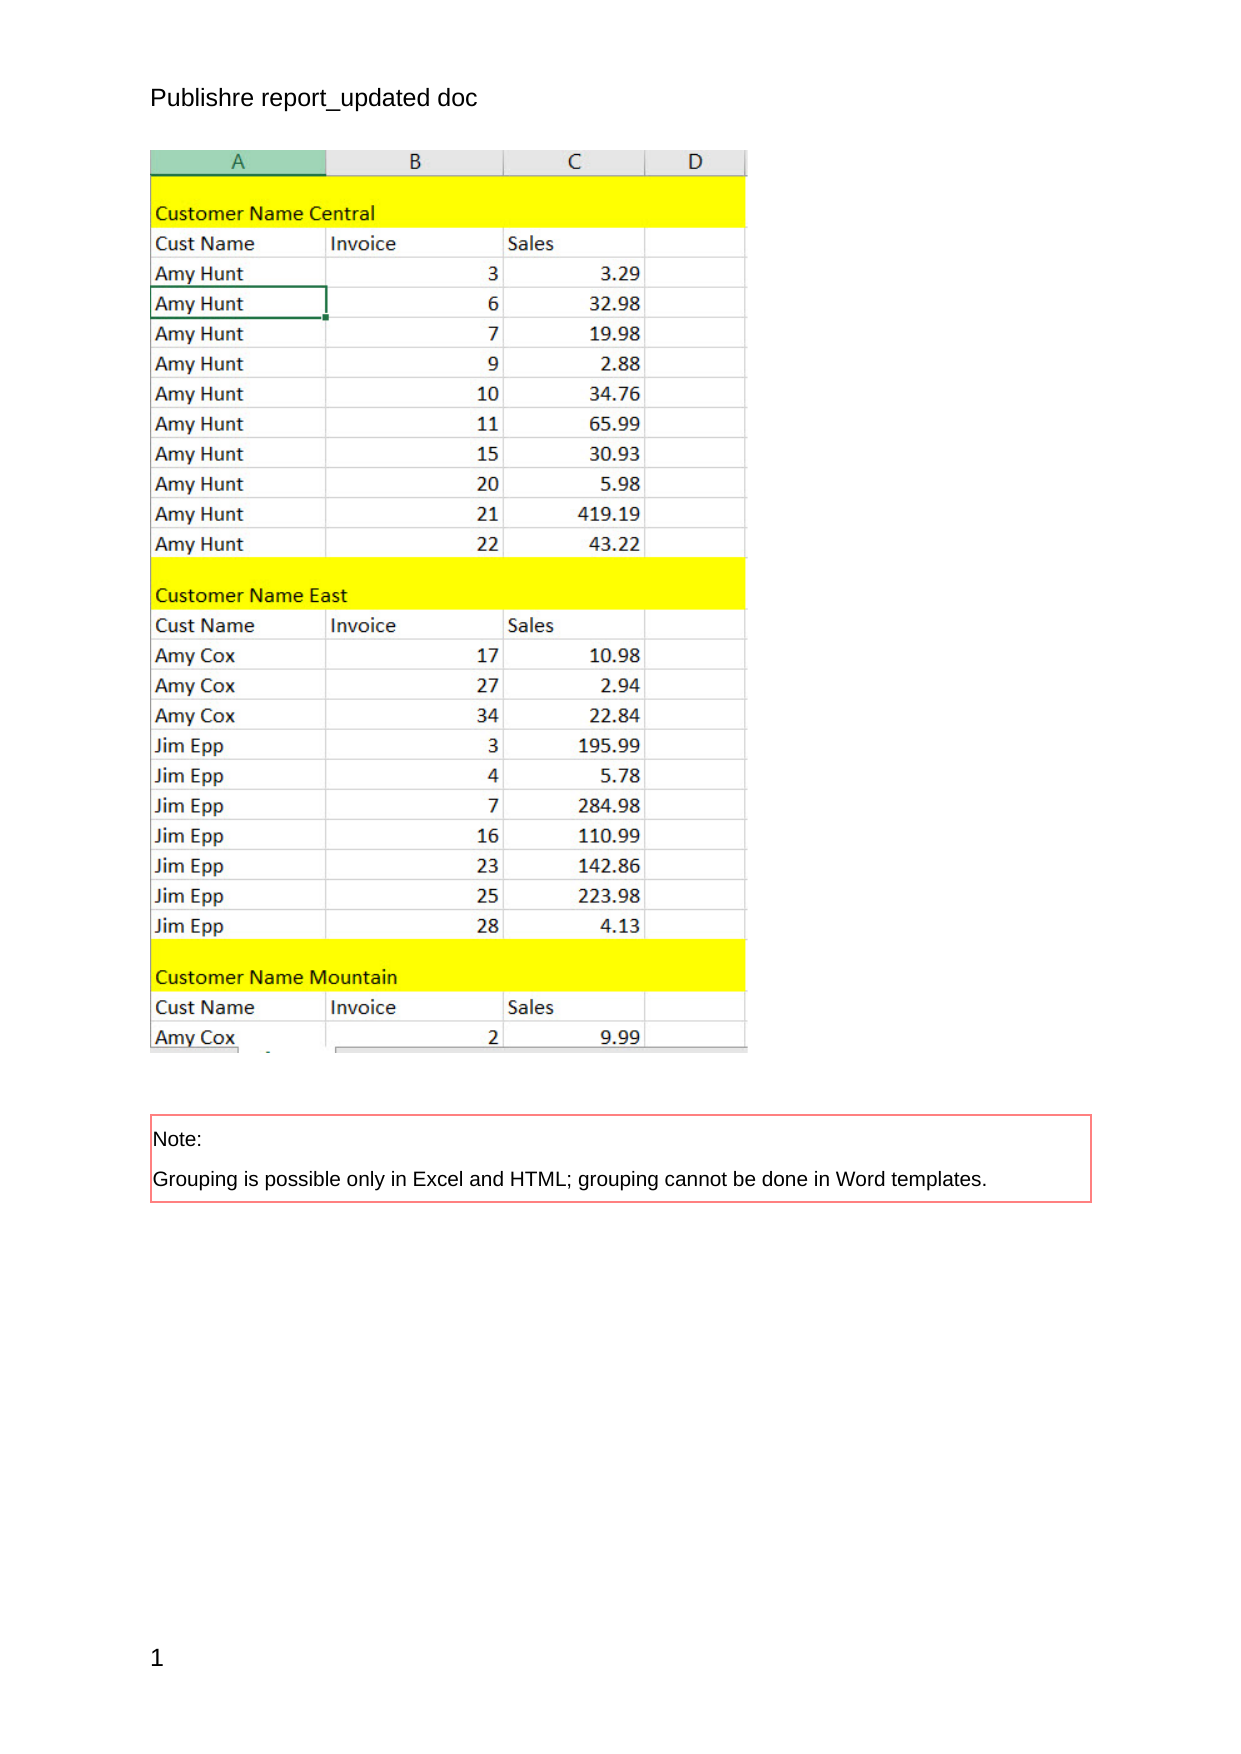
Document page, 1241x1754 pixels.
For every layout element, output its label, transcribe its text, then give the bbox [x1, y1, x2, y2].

picture [150, 150, 748, 1053]
table_header Note: Grouping is possible only in Excel and HTML; grouping cannot be done in Word templates. [152, 1116, 1090, 1201]
